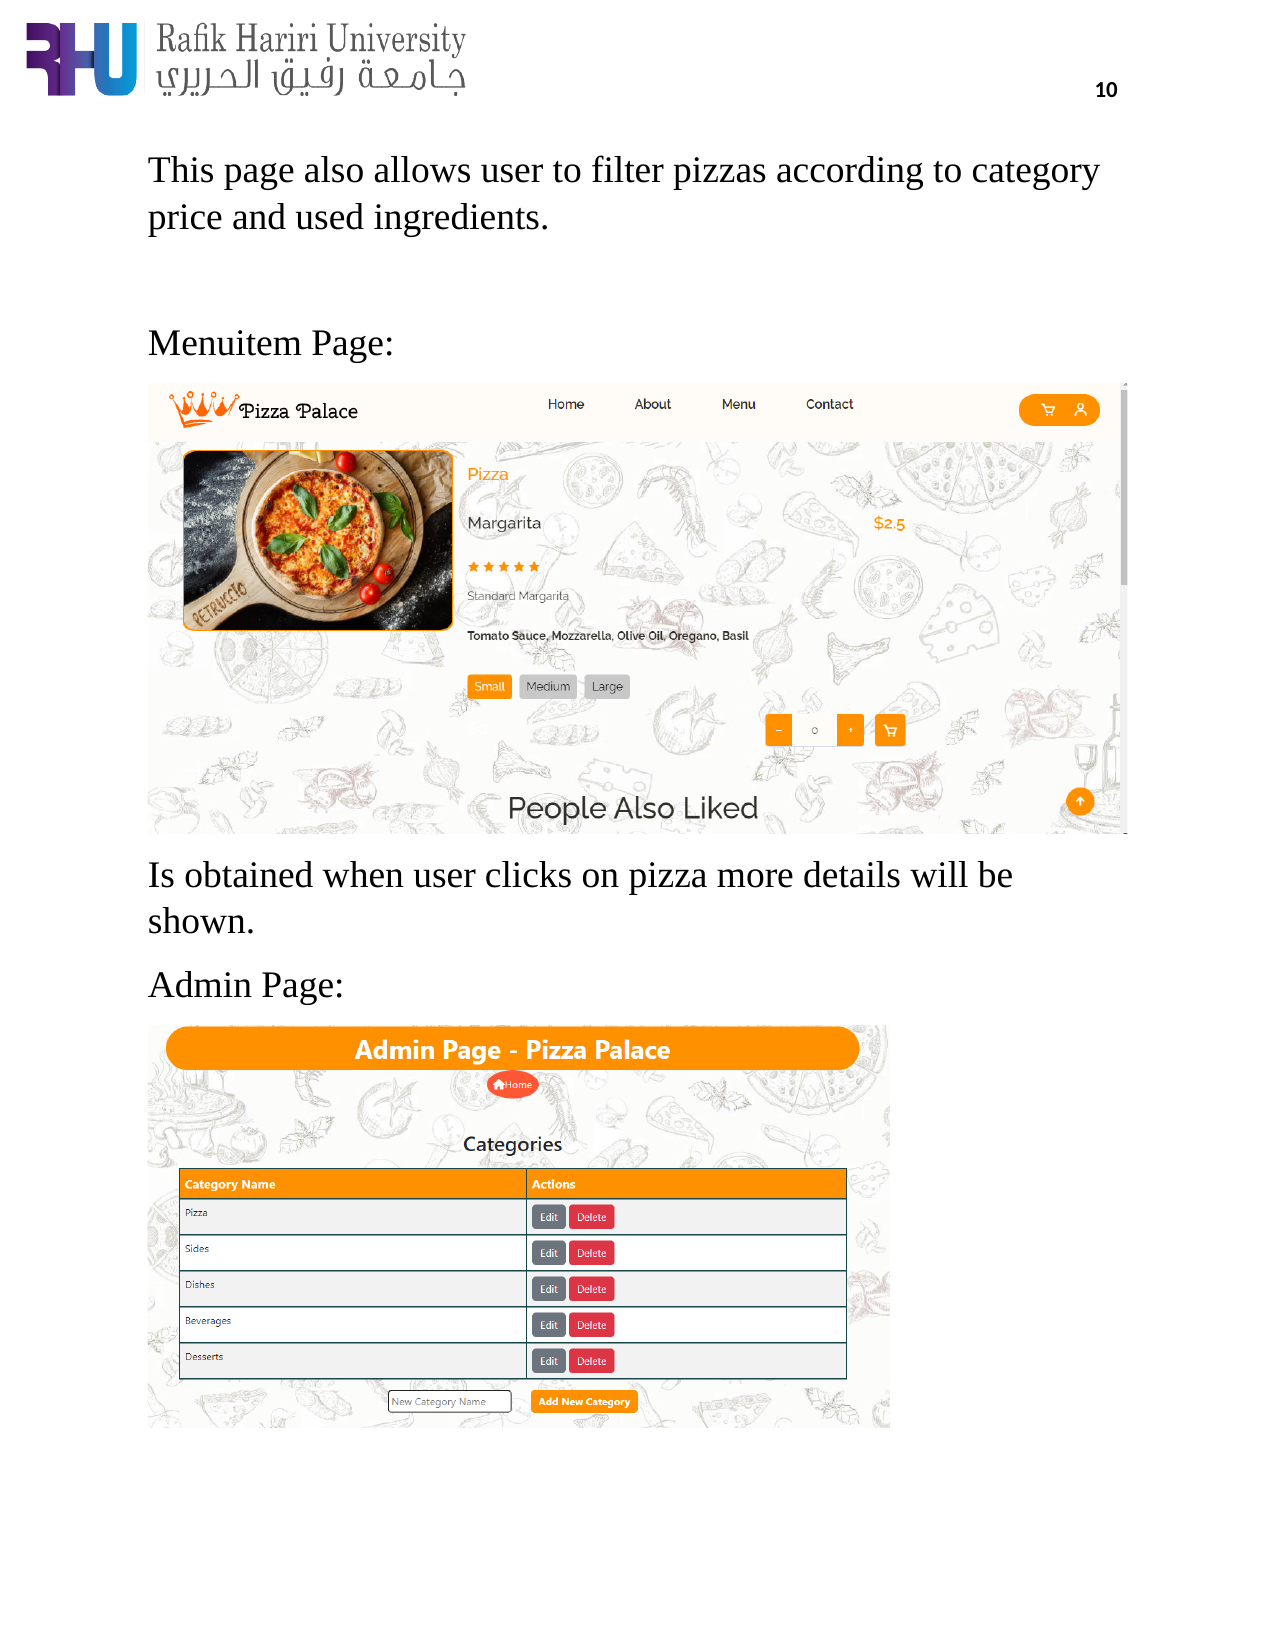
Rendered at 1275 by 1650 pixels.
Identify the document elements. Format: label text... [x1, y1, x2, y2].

picture [147, 383, 1128, 834]
text Is obtained when user clicks on pizza more details will be shown. [148, 852, 1127, 942]
text Menuitem Page: [148, 321, 1127, 364]
text Admin Page: [148, 962, 1127, 1005]
text This page also allows user to filter pizzas according to category price and used ingredients. [148, 148, 1127, 237]
picture [26, 20, 466, 96]
picture [147, 1025, 890, 1428]
